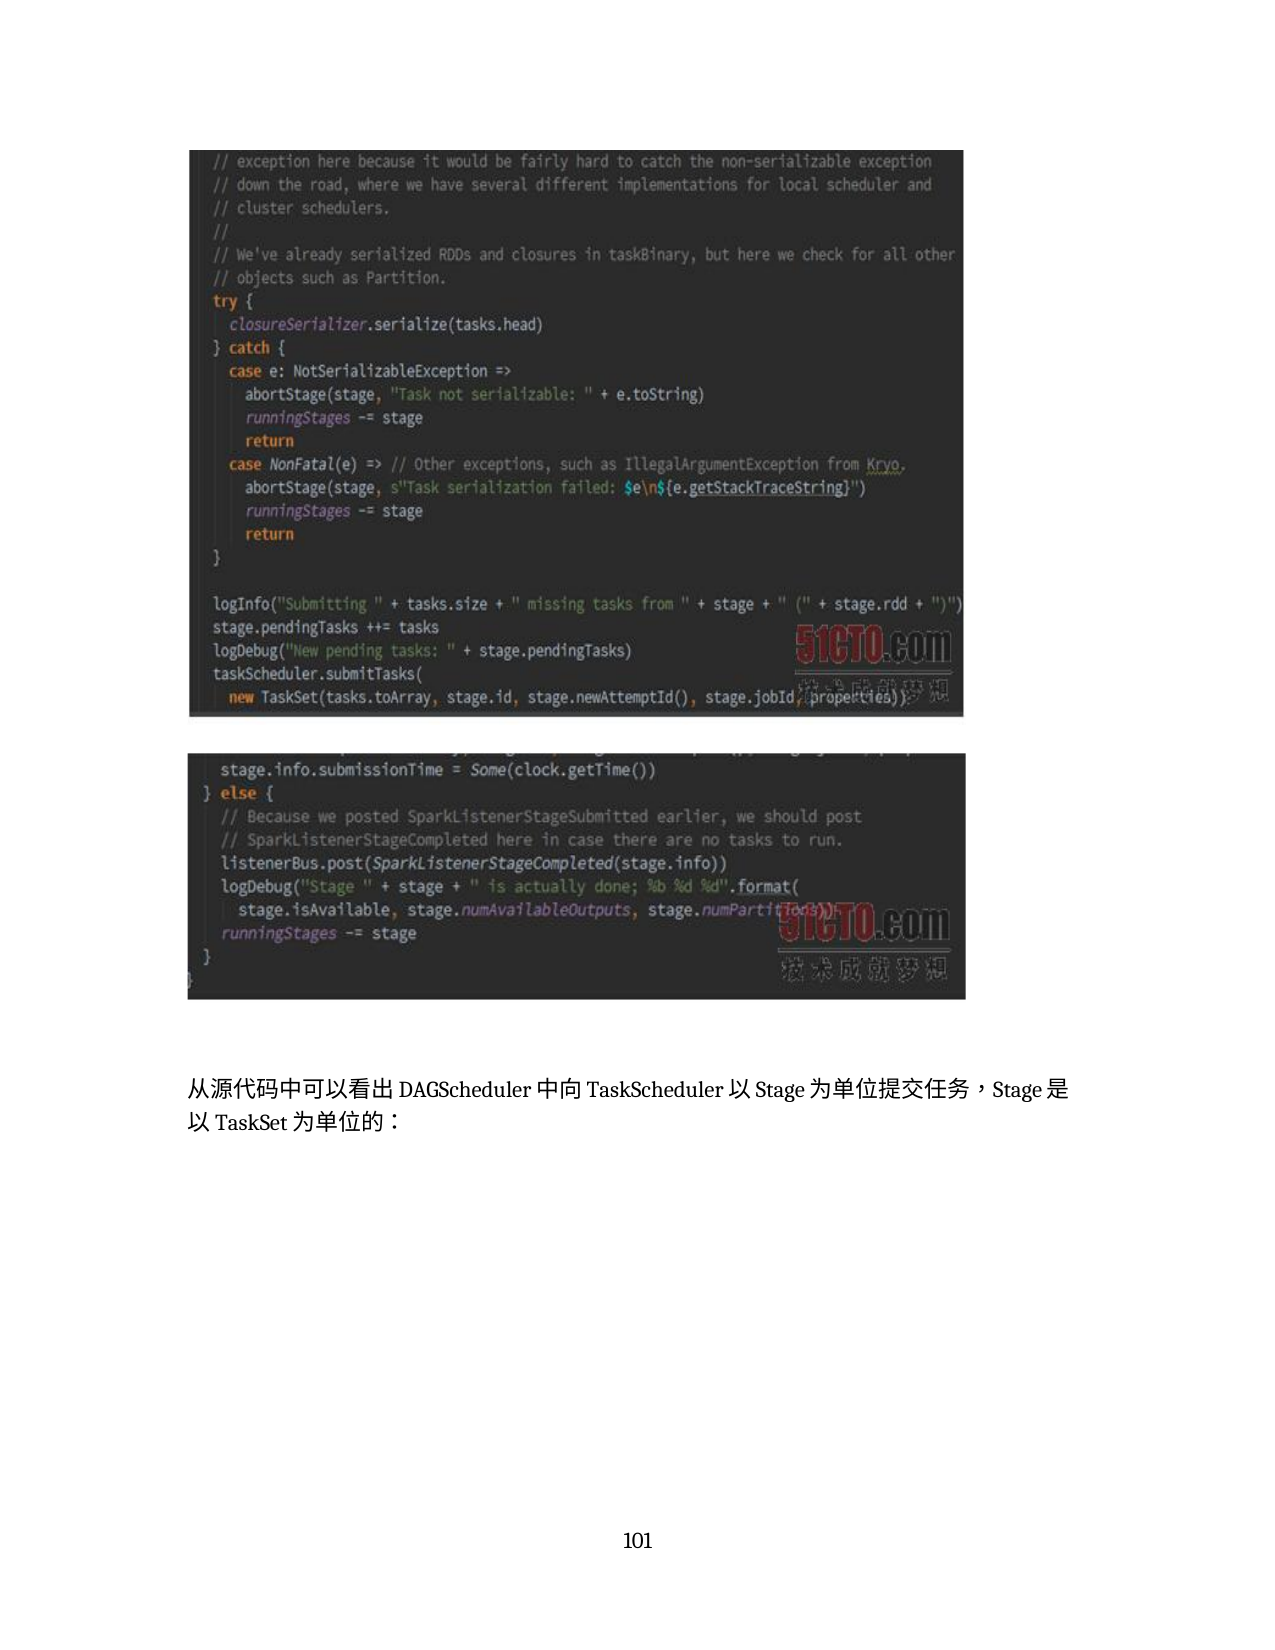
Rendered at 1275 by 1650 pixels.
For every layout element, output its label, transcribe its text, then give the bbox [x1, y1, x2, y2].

text 从源代码中可以看出DAGScheduler中向TaskScheduler以Stage为单位提交任务，Stage是以TaskSet为单位的： [187, 1073, 1087, 1137]
picture [187, 150, 966, 725]
picture [187, 752, 966, 1003]
